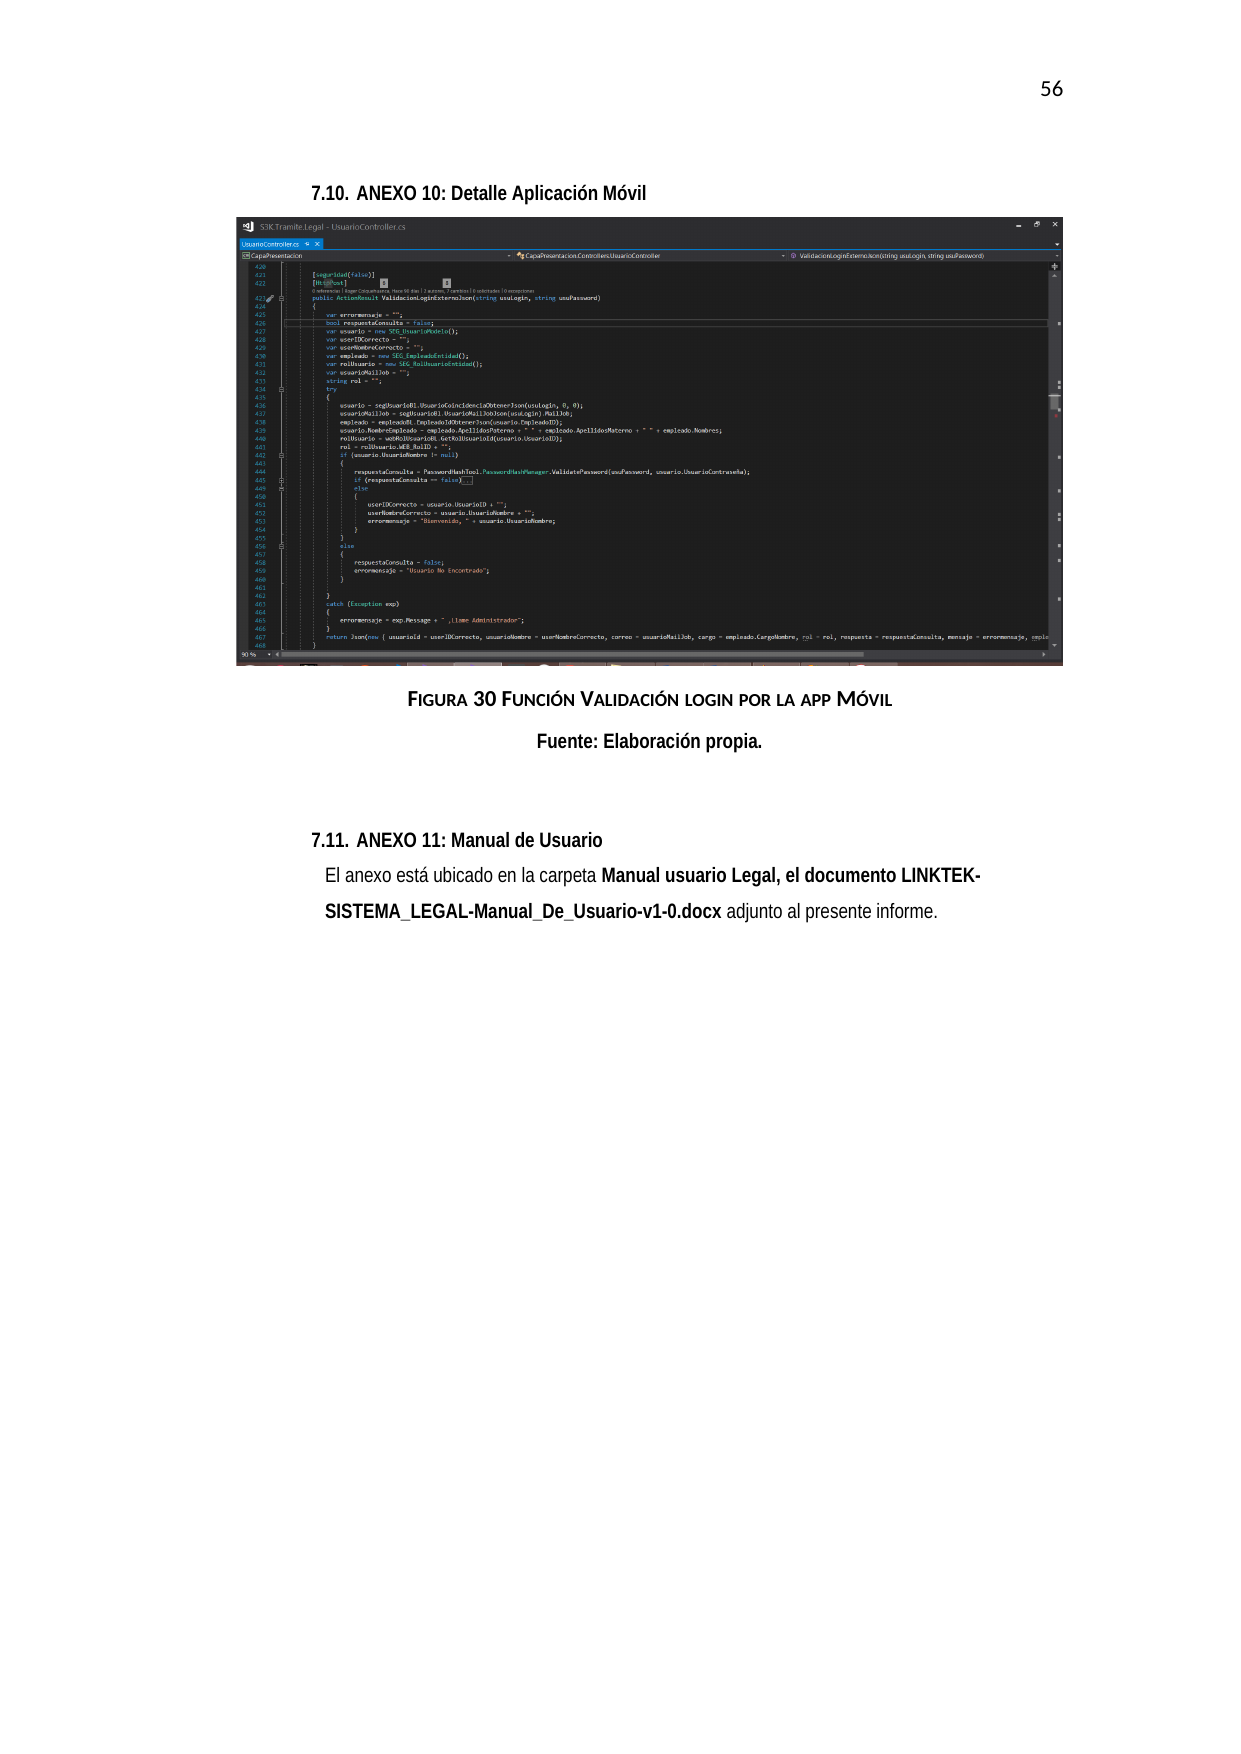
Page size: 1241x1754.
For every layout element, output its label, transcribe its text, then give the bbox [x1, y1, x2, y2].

picture [236, 217, 1063, 666]
text El anexo está ubicado en la carpeta Manual usuario Legal, el documento LINKTEK-SISTEMA_LEGAL-Manual_De_Usuario-v1-0.docx adjunto al presente informe. [325, 863, 1063, 923]
text Fuente: Elaboración propia. [236, 728, 1063, 752]
list ANEXO 11: Manual de Usuario [311, 827, 1063, 851]
list ANEXO 10: Detalle Aplicación Móvil [311, 181, 1063, 205]
